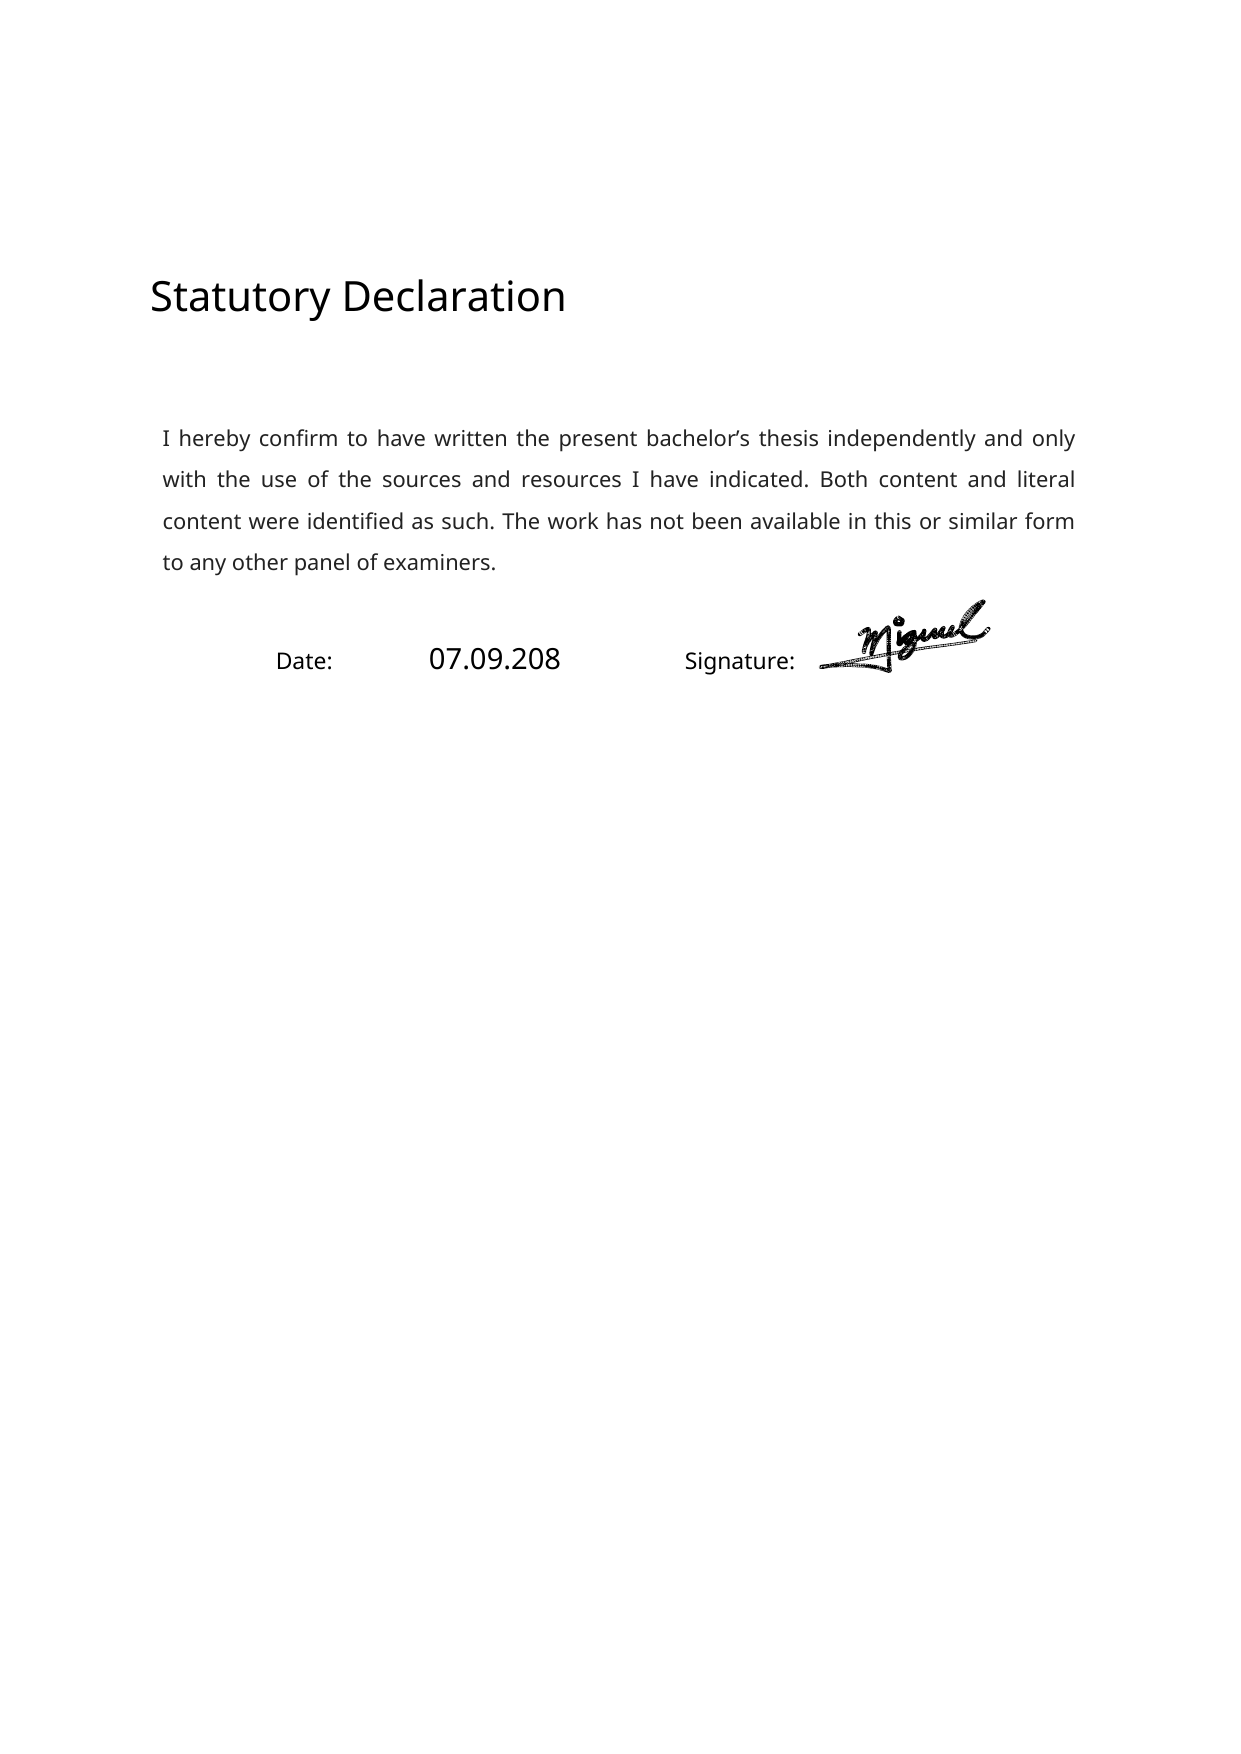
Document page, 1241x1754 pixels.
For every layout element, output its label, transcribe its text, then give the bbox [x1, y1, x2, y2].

list Statutory Declaration [150, 266, 1090, 323]
text I hereby confirm to have written the present bachelor’s thesis independently and only with the use of the sources and resources I have indicated. Both content and literal content were identified as such. The work has not been available in this or similar form to any other panel of examiners. [162, 423, 1077, 475]
text Date: 07.09.208 Signature: [162, 639, 1090, 678]
text I hereby confirm to have written the present bachelor’s thesis independently and only with the use of the sources and resources I have indicated. Both content and literal content were identified as such. The work has not been available in this or similar form to any other panel of examiners. [162, 476, 1077, 577]
